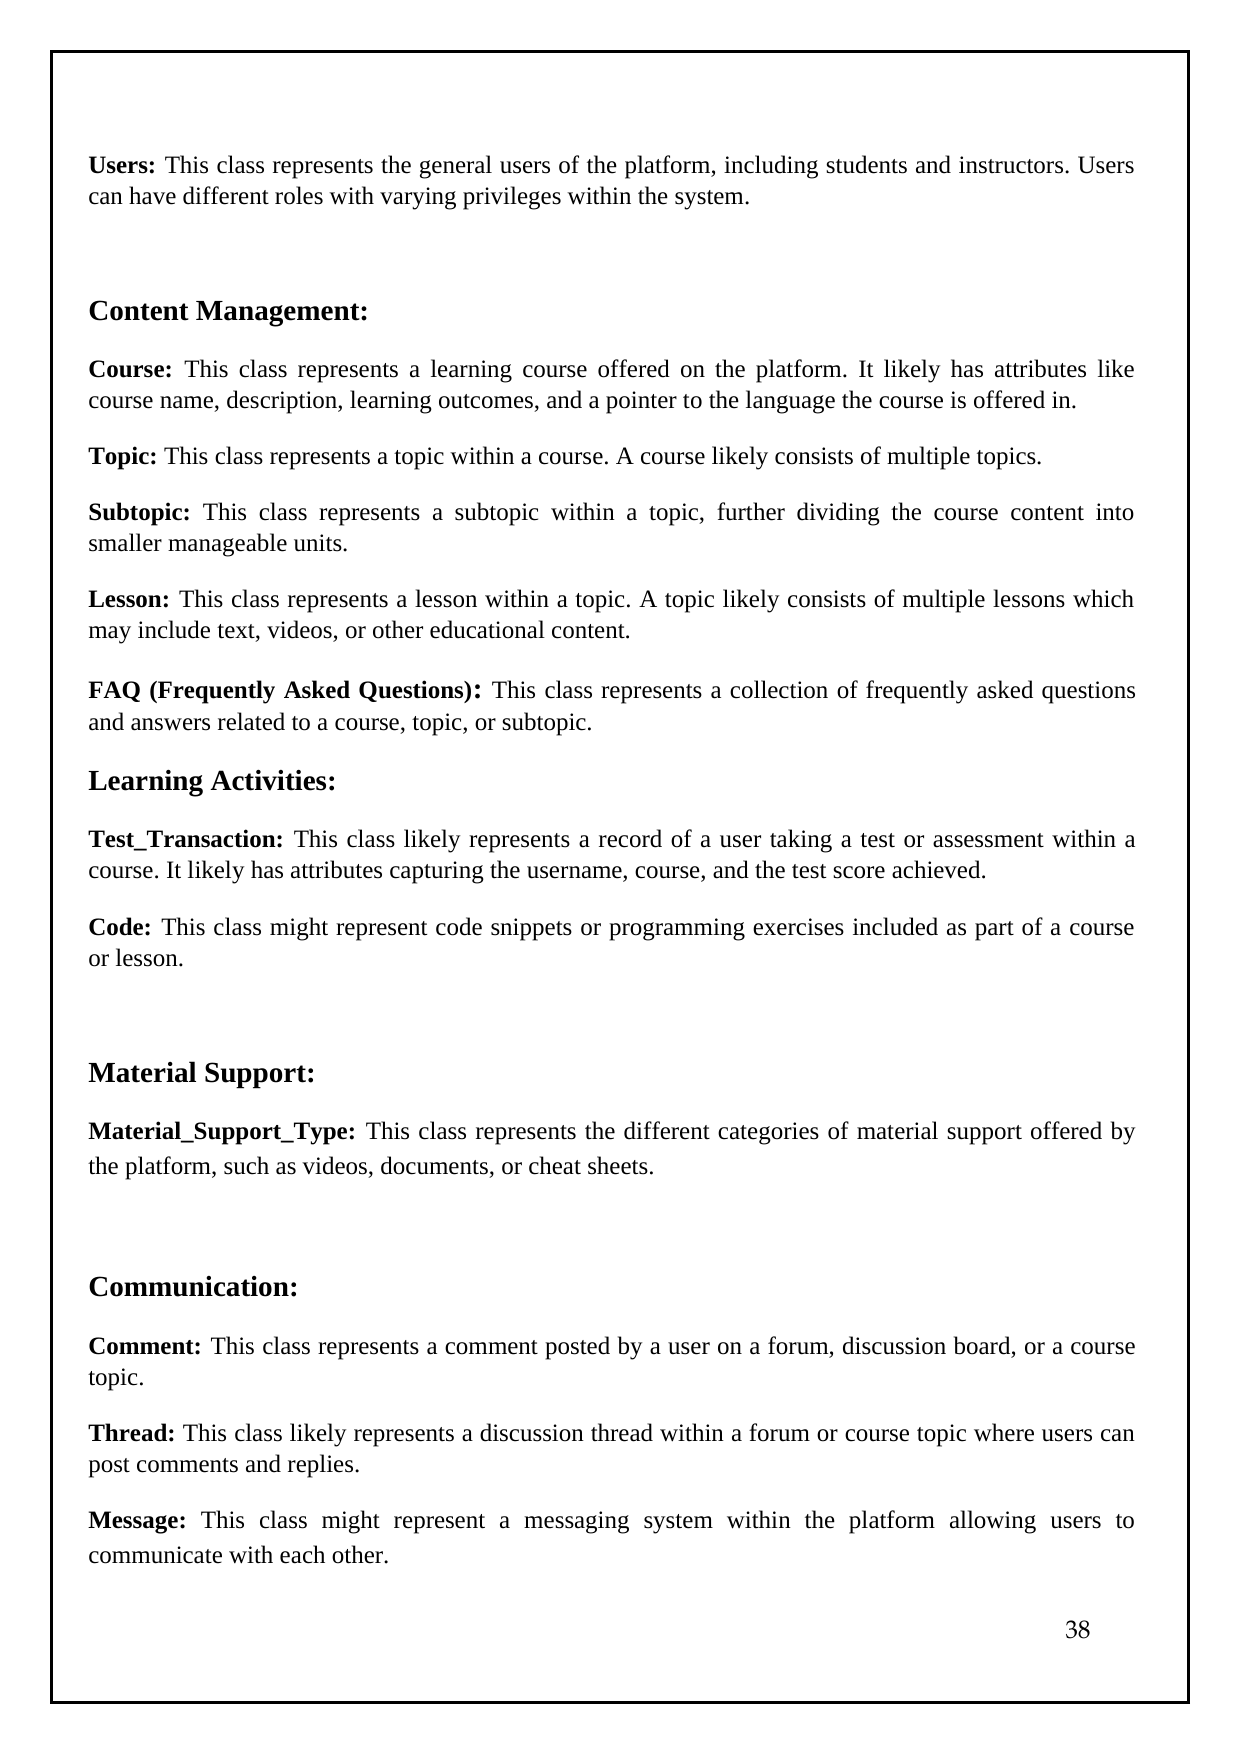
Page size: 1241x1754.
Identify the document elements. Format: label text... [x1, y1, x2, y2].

text Topic: This class represents a topic within a course. A course likely consists of multiple topics. [88, 441, 1137, 470]
text Material Support: [88, 1055, 1137, 1088]
text Code: This class might represent code snippets or programming exercises included as part of a course or lesson. [88, 912, 1137, 971]
text Comment: This class represents a comment posted by a user on a forum, discussion board, or a course topic. [88, 1331, 1137, 1391]
text Test_Transaction: This class likely represents a record of a user taking a test or assessment within a course. It likely has attributes capturing the username, course, and the test score achieved. [88, 824, 1137, 884]
text Course: This class represents a learning course offered on the platform. It likely has attributes like course name, description, learning outcomes, and a pointer to the language the course is offered in. [88, 354, 1137, 414]
text Message: This class might represent a messaging system within the platform allowing users to communicate with each other. [88, 1505, 1137, 1570]
text Material_Support_Type: This class represents the different categories of material support offered by the platform, such as videos, documents, or cheat sheets. [88, 1116, 1137, 1181]
text Communication: [88, 1269, 1137, 1303]
text Lesson: This class represents a lesson within a topic. A topic likely consists of multiple lessons which may include text, videos, or other educational content. [88, 584, 1137, 644]
text Content Management: [88, 293, 1137, 327]
text Users: This class represents the general users of the platform, including students and instructors. Users can have different roles with varying privileges within the system. [88, 150, 1137, 210]
text Thread: This class likely represents a discussion thread within a forum or course topic where users can post comments and replies. [88, 1418, 1137, 1478]
text FAQ (Frequently Asked Questions): This class represents a collection of frequently asked questions and answers related to a course, topic, or subtopic. [88, 672, 1137, 736]
text Subtopic: This class represents a subtopic within a topic, further dividing the course content into smaller manageable units. [88, 497, 1137, 557]
text Learning Activities: [88, 763, 1137, 797]
